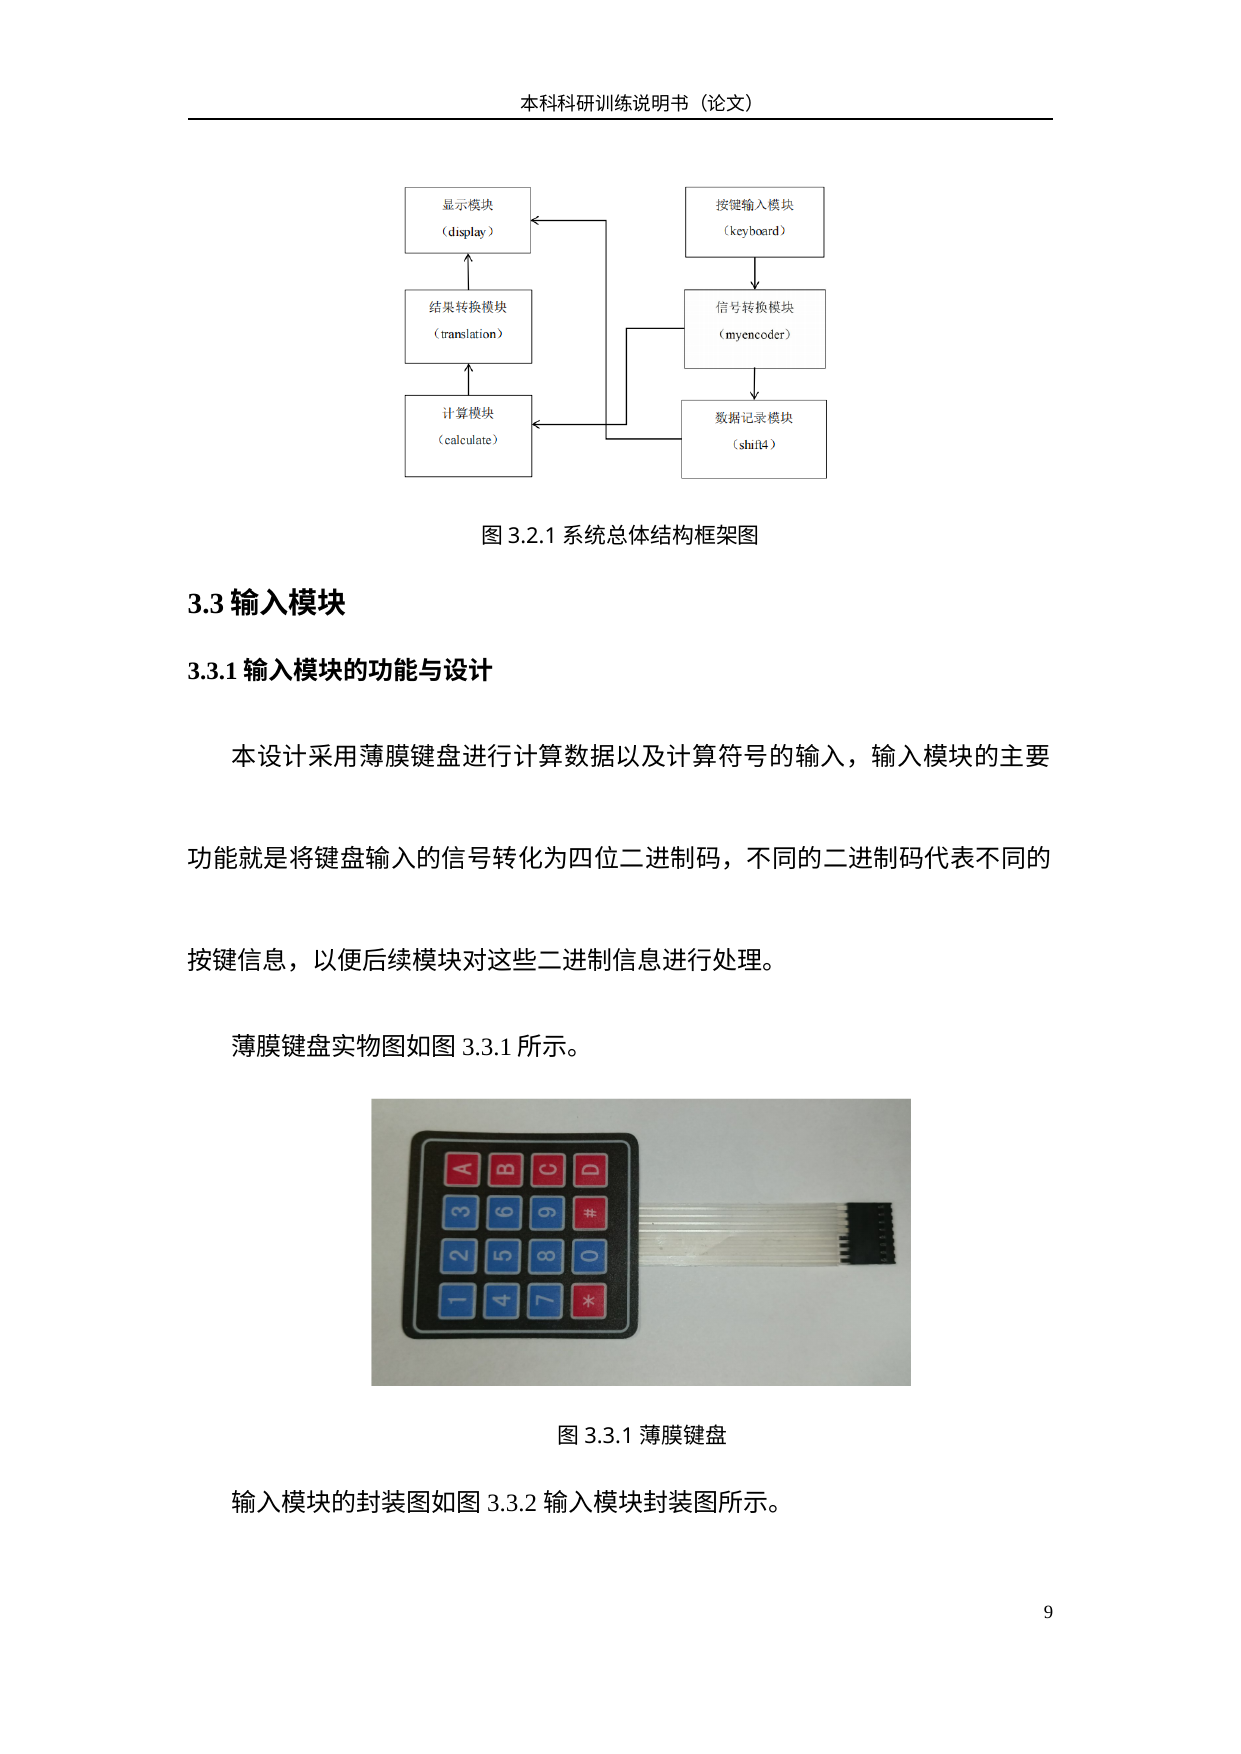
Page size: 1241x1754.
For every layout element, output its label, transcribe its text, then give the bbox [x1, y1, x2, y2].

picture [389, 162, 851, 494]
text 3.3输入模块 [187, 567, 1053, 634]
text 薄膜键盘实物图如图 3.3.1所示。 [187, 1010, 1053, 1078]
text 输入模块的封装图如图 3.3.2 所示。 [187, 1467, 1053, 1534]
text 本设计采用薄膜键盘进行计算数据以及计算符号的输入，输入模块的主要功能就是将键盘输入的信号转化为四位二进制码，不同的二进制码代表不同的按键信息，以便后续模块对这些二进制信息进行处理。 [187, 721, 1053, 992]
text 图 3.2.1 系统总体结构框架图 [187, 517, 1053, 551]
text 3.3.1 输入模块的功能与设计 [187, 634, 1053, 702]
picture [372, 1099, 910, 1386]
text 图 3.3.1 薄膜键盘 [187, 1417, 1053, 1451]
